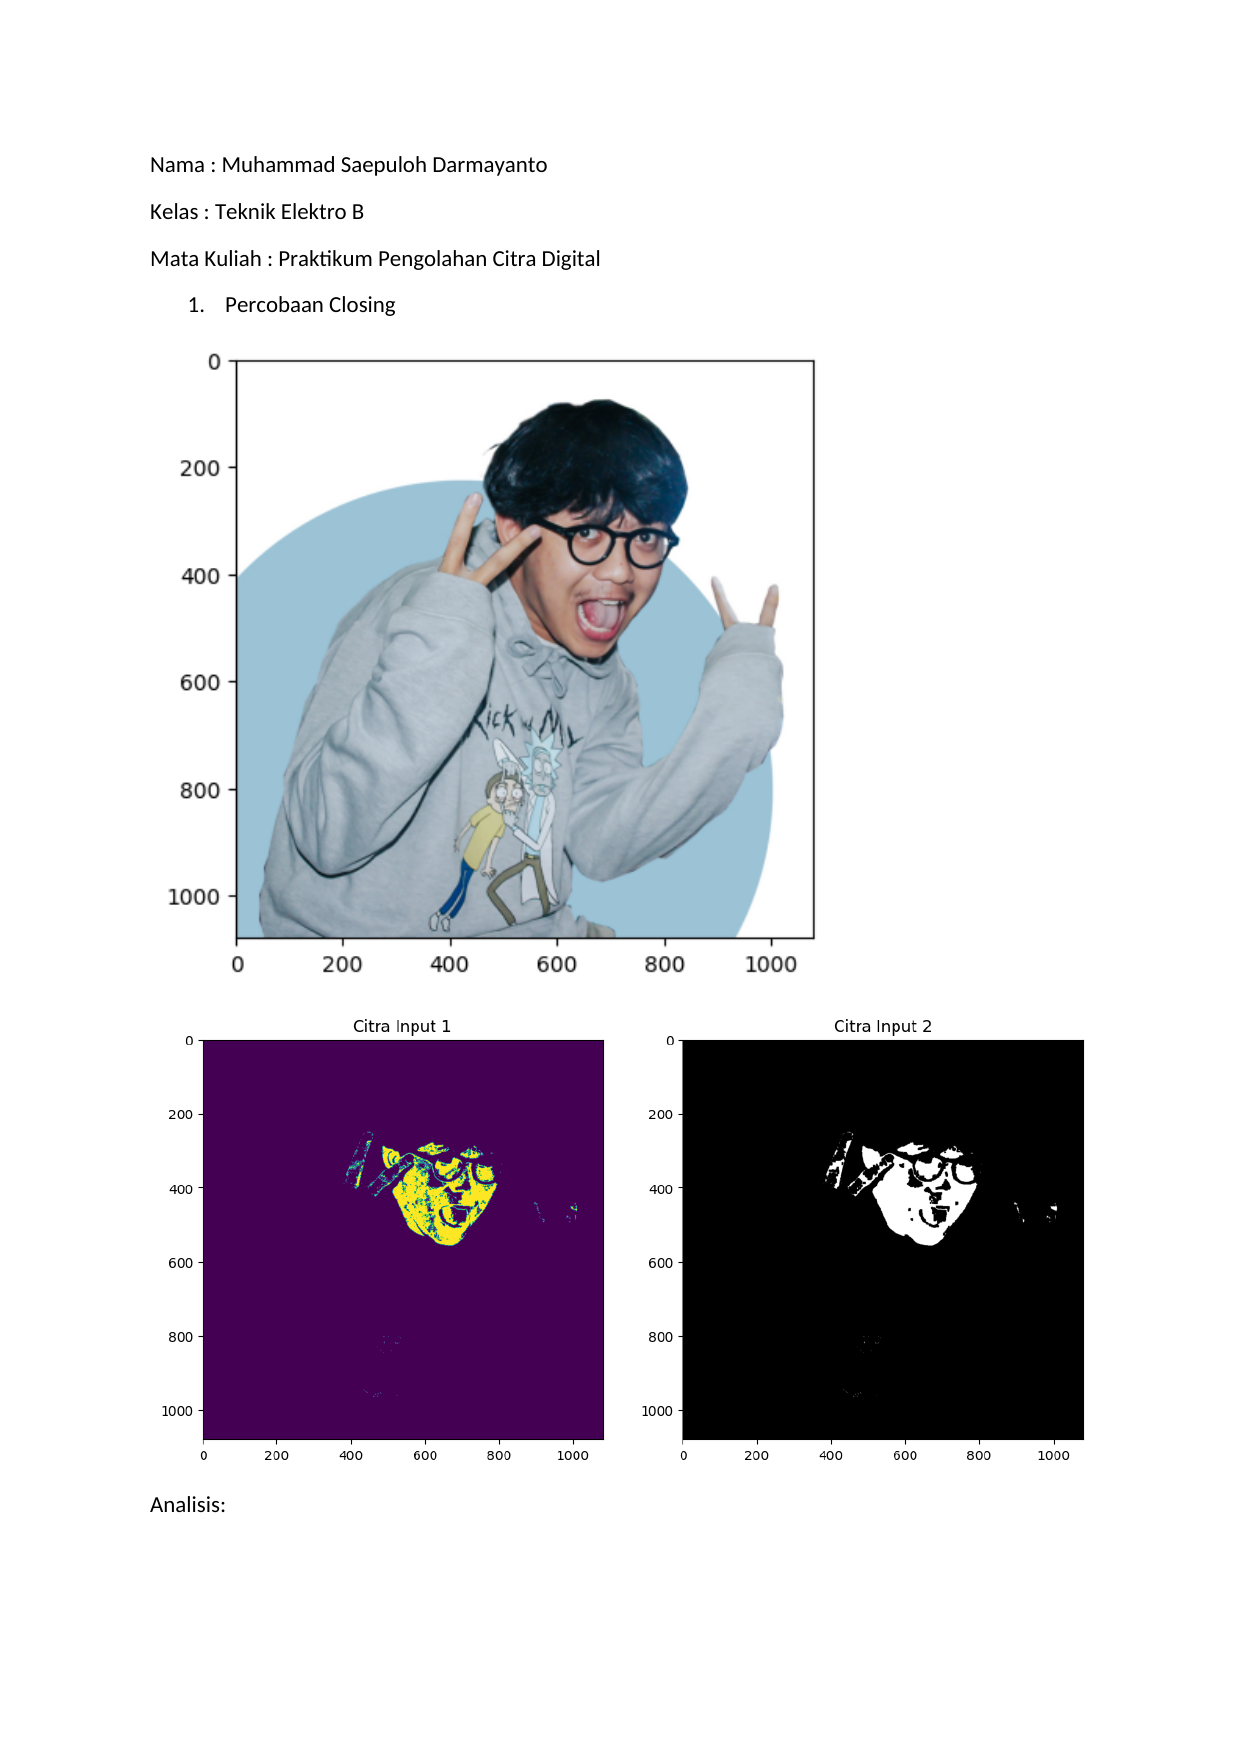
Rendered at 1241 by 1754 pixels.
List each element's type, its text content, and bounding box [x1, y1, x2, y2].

text Mata Kuliah : Praktikum Pengolahan Citra Digital [150, 244, 1090, 272]
text Nama : Muhammad Saepuloh Darmayanto [150, 150, 1090, 178]
text Kelas : Teknik Elektro B [150, 197, 1090, 225]
text Analisis: [150, 1490, 1090, 1518]
list Percobaan Closing [187, 291, 1090, 319]
picture [150, 1009, 1091, 1471]
picture [150, 337, 829, 991]
